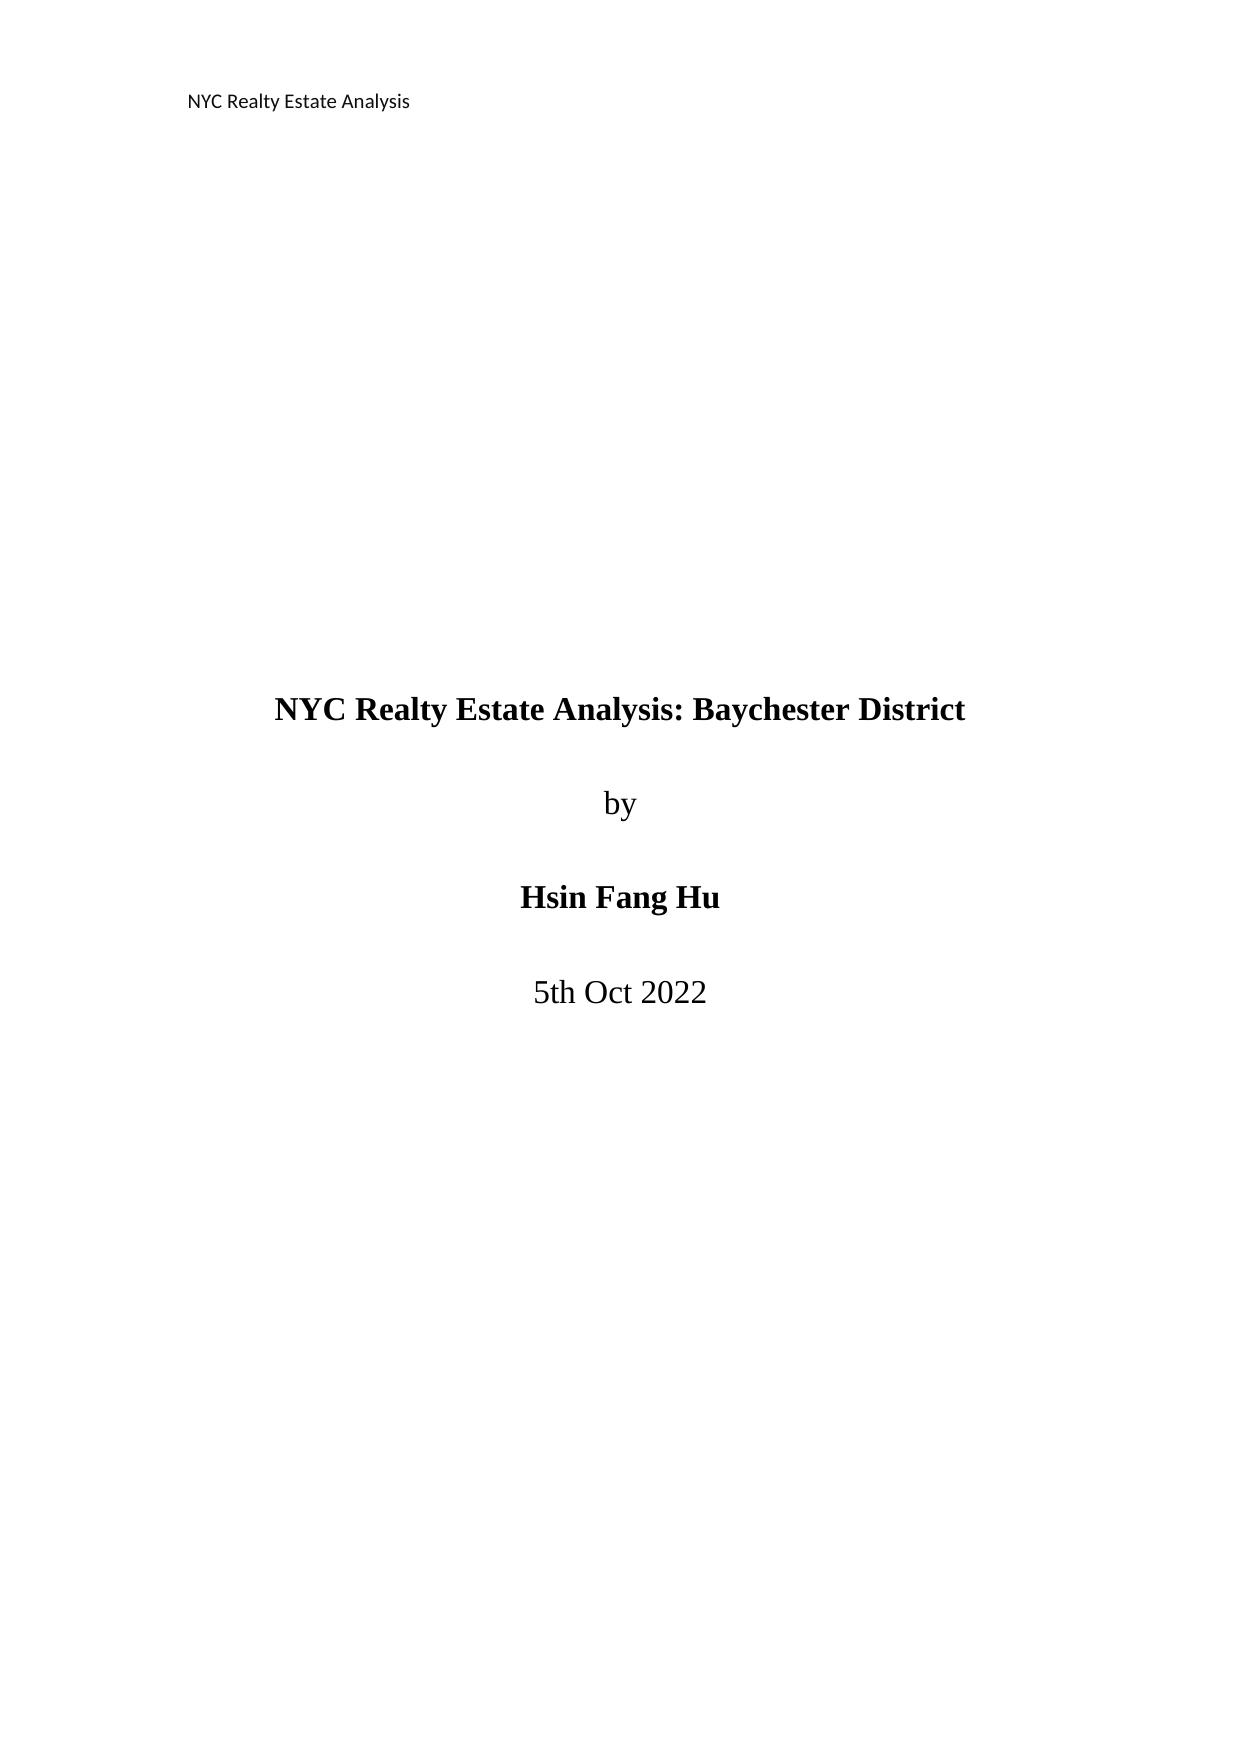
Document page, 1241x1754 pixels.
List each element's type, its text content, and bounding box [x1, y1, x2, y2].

text NYC Realty Estate Analysis: Baychester District [187, 671, 1053, 746]
text by [187, 765, 1053, 840]
text Hsin Fang Hu [187, 859, 1053, 934]
text 5th Oct 2022 [187, 954, 1053, 1029]
